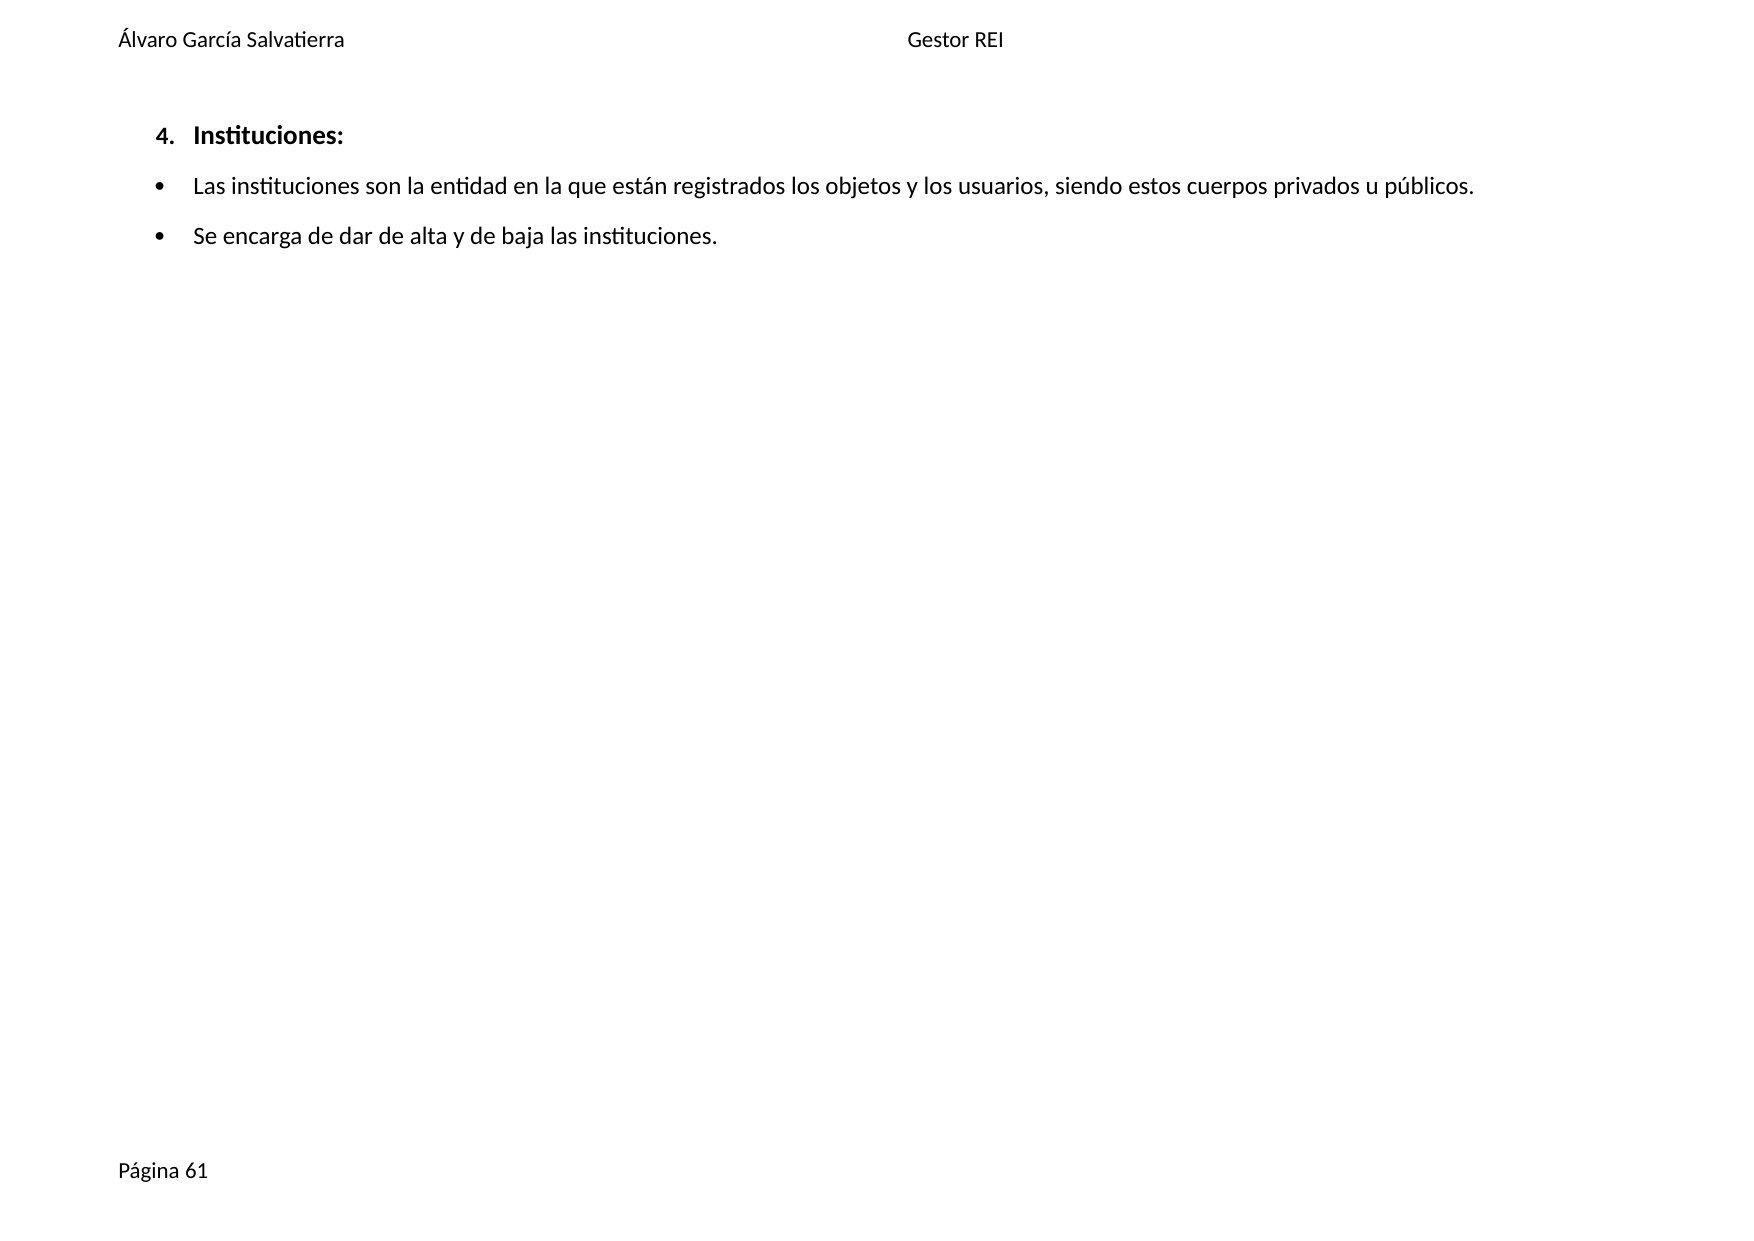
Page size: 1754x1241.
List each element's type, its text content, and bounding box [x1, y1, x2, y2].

list Instituciones: [156, 118, 1636, 151]
list Se encarga de dar de alta y de baja las instituciones. [156, 220, 1636, 251]
list Las instituciones son la entidad en la que están registrados los objetos y los usuarios, siendo estos cuerpos privados u públicos. [156, 170, 1636, 201]
